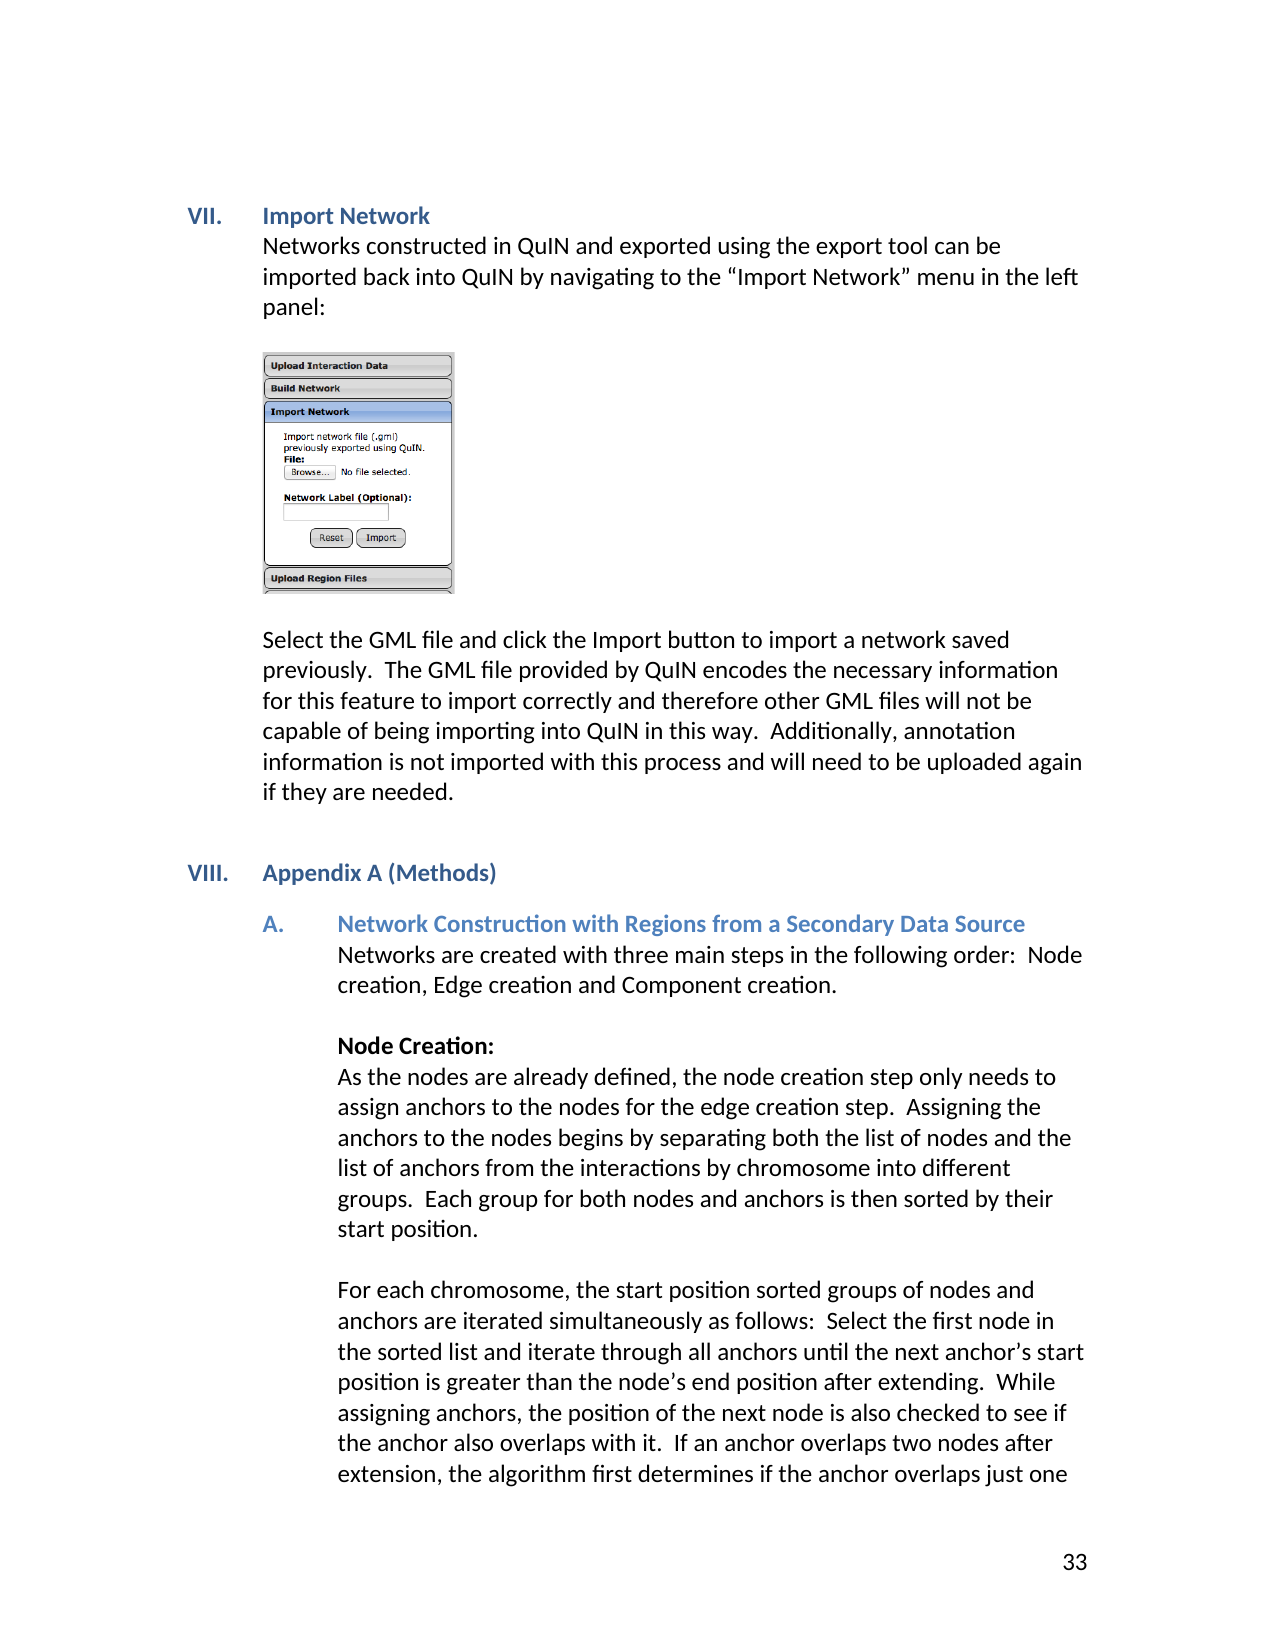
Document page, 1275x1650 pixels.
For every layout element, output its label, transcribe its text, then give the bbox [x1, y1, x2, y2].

picture [262, 352, 455, 594]
text Select the GML file and click the Import button to import a network saved previously. The GML file provided by QuIN encodes the necessary information for this feature to import correctly and therefore other GML files will not be capable of being importing into QuIN in this way. Additionally, annotation information is not imported with this process and will need to be uploaded again if they are needed. [262, 624, 1087, 807]
text Networks are created with three main steps in the following order: Node creation, Edge creation and Component creation. [337, 939, 1087, 1000]
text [337, 1274, 1087, 1488]
text Networks constructed in QuIN and exported using the export tool can be imported back into QuIN by navigating to the “Import Network” menu in the left panel: [262, 231, 1087, 322]
text As the nodes are already defined, the node creation step only needs to assign anchors to the nodes for the edge creation step. Assigning the anchors to the nodes begins by separating both the list of nodes and the list of anchors from the interactions by chromosome into different groups. Each group for both nodes and anchors is then sorted by their start position. [337, 1061, 1087, 1244]
subtitle Appendix A (Methods) [187, 857, 1087, 887]
text Node Creation: [337, 1030, 1087, 1061]
subtitle Import Network [187, 200, 1087, 231]
subtitle Network Construction with Regions from a Secondary Data Source [262, 908, 1087, 939]
